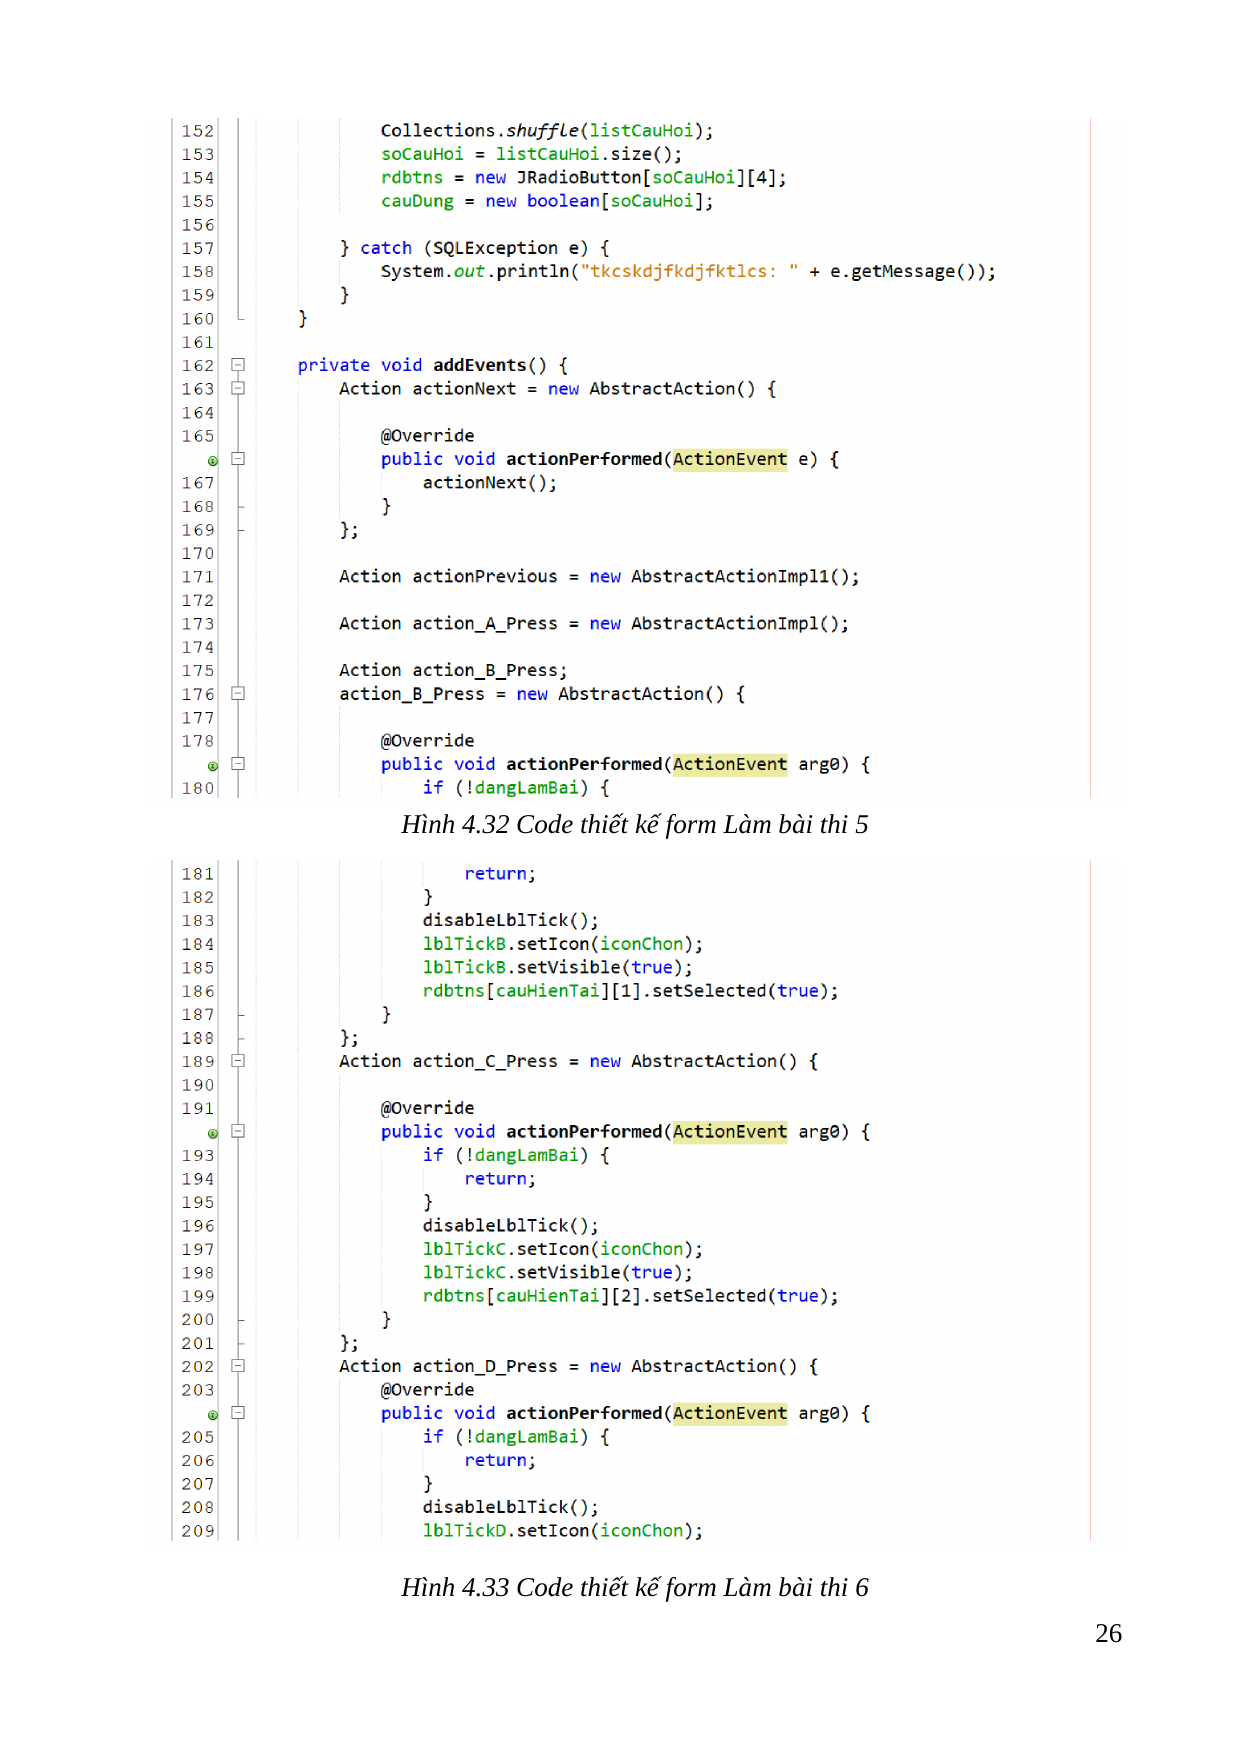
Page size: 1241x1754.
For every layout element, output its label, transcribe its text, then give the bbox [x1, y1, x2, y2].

picture [147, 118, 1123, 809]
picture [147, 860, 1123, 1551]
